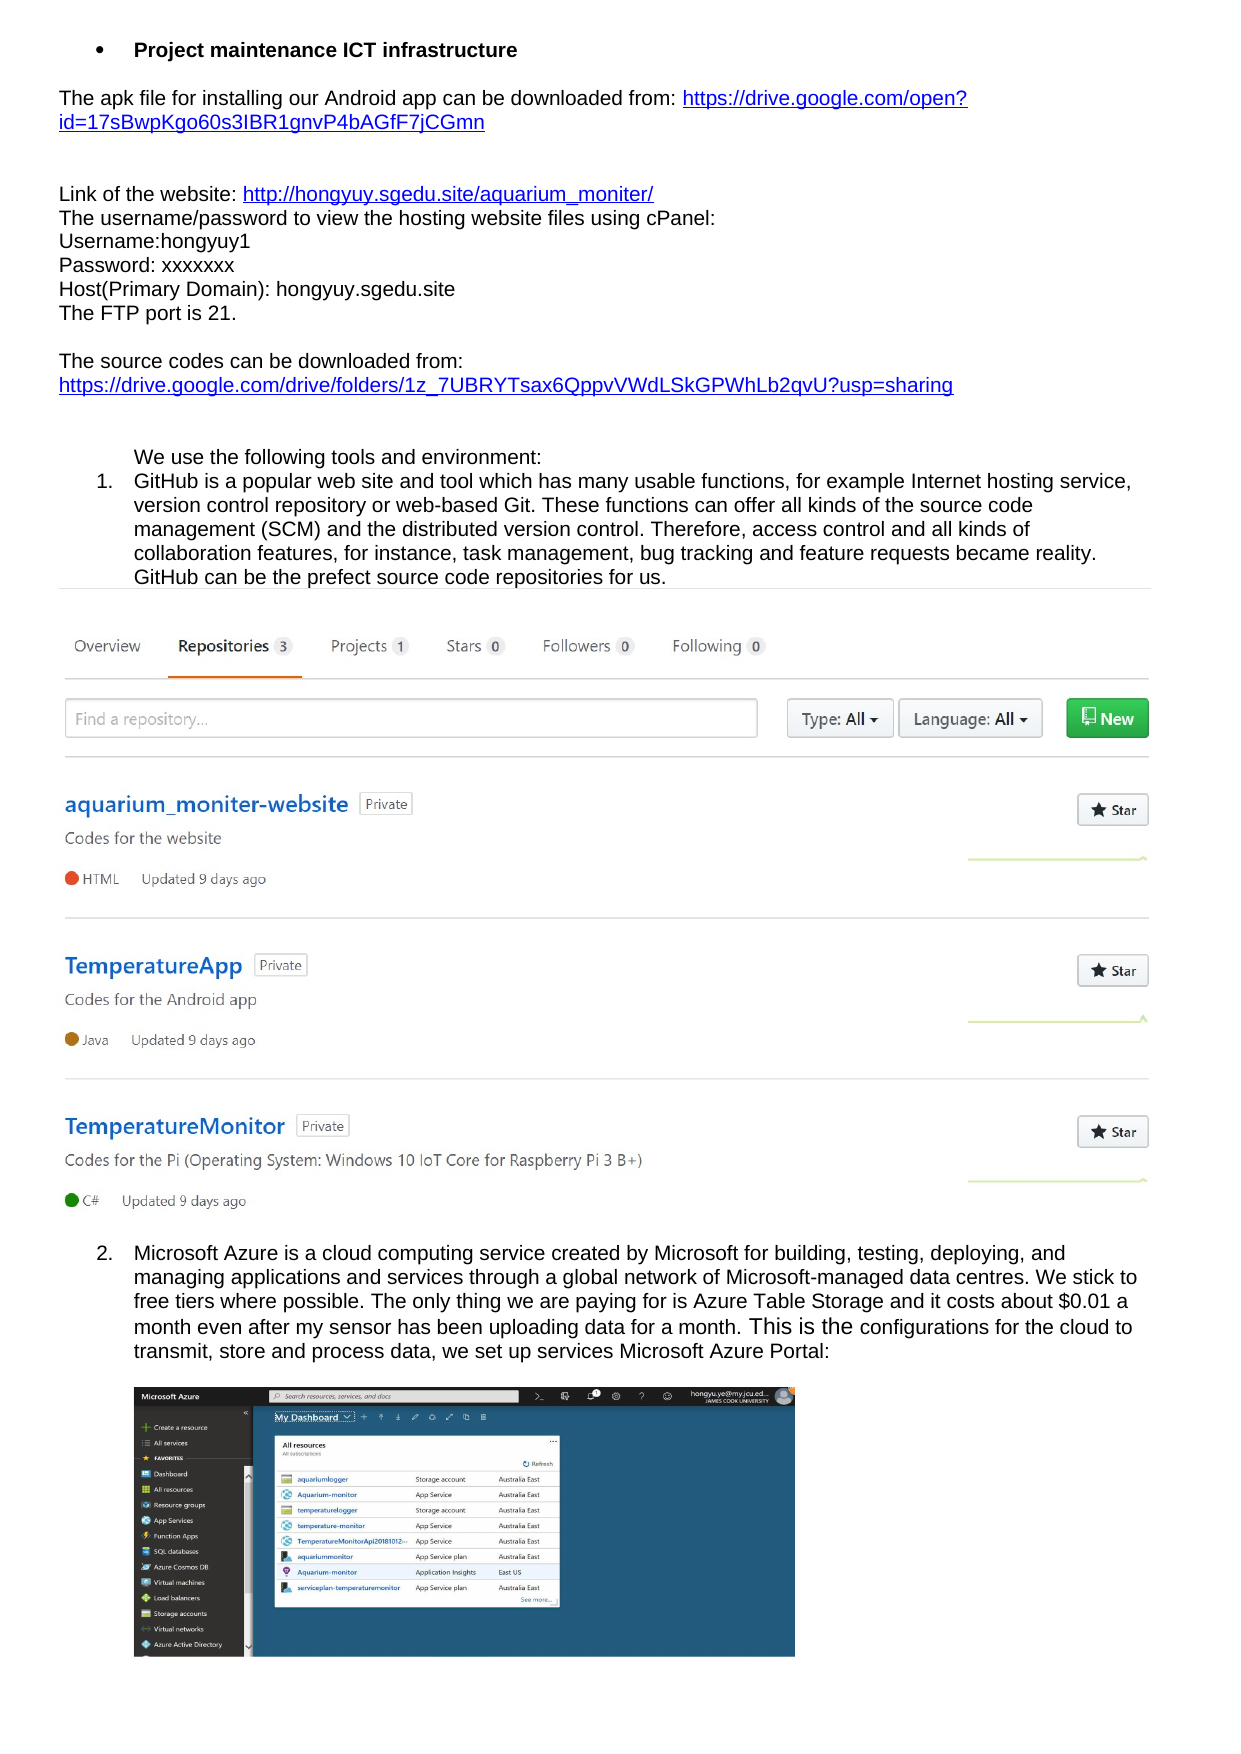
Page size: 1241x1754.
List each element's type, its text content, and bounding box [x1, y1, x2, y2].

text The source codes can be downloaded from: https://drive.google.com/drive/folders/1z_7UBRYTsax6QppvVWdLSkGPWhLb2qvU?usp=sharing [58, 349, 1152, 397]
picture [133, 1387, 795, 1657]
text The username/password to view the hosting website files using cPanel: [58, 205, 1152, 229]
text Username:hongyuy1 [58, 229, 1152, 253]
text Host(Primary Domain): hongyuy.sgedu.site [58, 277, 1152, 301]
picture [58, 588, 1151, 1217]
list Microsoft Azure is a cloud computing service created by Microsoft for building, testing, deploying, and managing applications and services through a global network of Microsoft-managed data centres. We stick to free tiers where possible. The only thing we are paying for is Azure Table Storage and it costs about $0.01 a month even after my sensor has been uploading data for a month. This is the configurations for the cloud to transmit, store and process data, we set up services Microsoft Azure Portal: [96, 1241, 1152, 1363]
text Link of the website: http://hongyuy.sgedu.site/aquarium_moniter/ [58, 181, 1152, 205]
text Password: xxxxxxx [58, 253, 1152, 277]
list We use the following tools and environment: [133, 445, 1152, 469]
list Project maintenance ICT infrastructure [96, 37, 1152, 62]
list GitHub is a popular web site and tool which has many usable functions, for example Internet hosting service, version control repository or web-based Git. These functions can offer all kinds of the source code management (SCM) and the distributed version control. Therefore, access control and all kinds of collaboration features, for instance, task management, bug tracking and feature requests became reality. GitHub can be the prefect source code repositories for us. [96, 469, 1152, 589]
text The apk file for installing our Android app can be downloaded from: https://drive.google.com/open?id=17sBwpKgo60s3IBR1gnvP4bAGfF7jCGmn [58, 86, 1152, 133]
text The FTP port is 21. [58, 301, 1152, 325]
